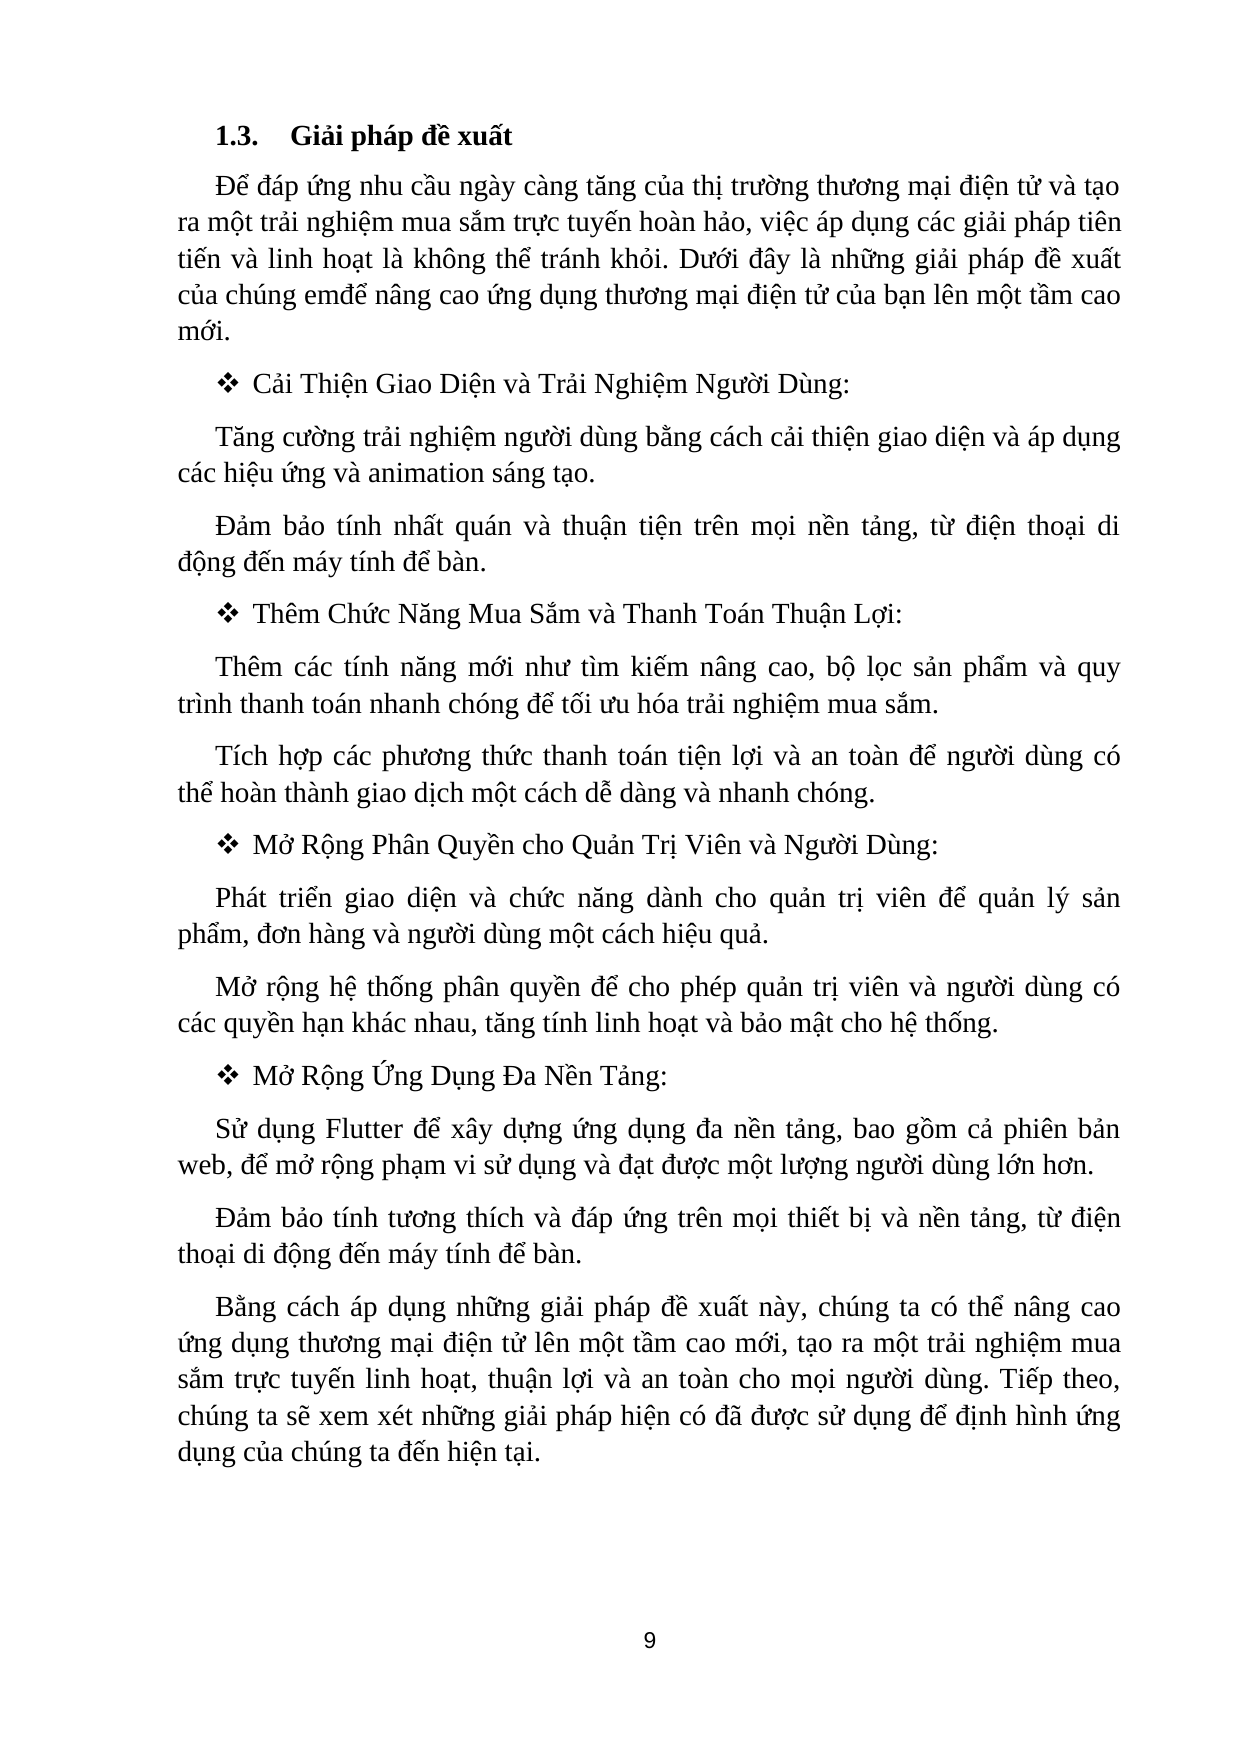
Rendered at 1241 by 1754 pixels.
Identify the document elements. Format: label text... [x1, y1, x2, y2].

text Thêm các tính năng mới như tìm kiếm nâng cao, bộ lọc sản phẩm và quy trình thanh toán nhanh chóng để tối ưu hóa trải nghiệm mua sắm. [177, 649, 1122, 719]
text Mở rộng hệ thống phân quyền để cho phép quản trị viên và người dùng có các quyền hạn khác nhau, tăng tính linh hoạt và bảo mật cho hệ thống. [177, 969, 1122, 1039]
text Đảm bảo tính nhất quán và thuận tiện trên mọi nền tảng, từ điện thoại di động đến máy tính để bàn. [177, 508, 1122, 577]
list Cải Thiện Giao Diện và Trải Nghiệm Người Dùng: [215, 366, 1122, 399]
text Bằng cách áp dụng những giải pháp đề xuất này, chúng ta có thể nâng cao ứng dụng thương mại điện tử lên một tầm cao mới, tạo ra một trải nghiệm mua sắm trực tuyến linh hoạt, thuận lợi và an toàn cho mọi người dùng. Tiếp theo, chúng ta sẽ xem xét những giải pháp hiện có đã được sử dụng để định hình ứng dụng của chúng ta đến hiện tại. [177, 1289, 1122, 1467]
list Giải pháp đề xuất [215, 118, 1122, 152]
text Phát triển giao diện và chức năng dành cho quản trị viên để quản lý sản phẩm, đơn hàng và người dùng một cách hiệu quả. [177, 880, 1122, 950]
text Sử dụng Flutter để xây dựng ứng dụng đa nền tảng, bao gồm cả phiên bản web, để mở rộng phạm vi sử dụng và đạt được một lượng người dùng lớn hơn. [177, 1111, 1122, 1181]
text Tăng cường trải nghiệm người dùng bằng cách cải thiện giao diện và áp dụng các hiệu ứng và animation sáng tạo. [177, 419, 1122, 488]
list Thêm Chức Năng Mua Sắm và Thanh Toán Thuận Lợi: [215, 597, 1122, 630]
list Mở Rộng Phân Quyền cho Quản Trị Viên và Người Dùng: [215, 827, 1122, 861]
text Để đáp ứng nhu cầu ngày càng tăng của thị trường thương mại điện tử và tạo ra một trải nghiệm mua sắm trực tuyến hoàn hảo, việc áp dụng các giải pháp tiên tiến và linh hoạt là không thể tránh khỏi. Dưới đây là những giải pháp đề xuất của chúng emđể nâng cao ứng dụng thương mại điện tử của bạn lên một tầm cao mới. [177, 168, 1122, 347]
text Tích hợp các phương thức thanh toán tiện lợi và an toàn để người dùng có thể hoàn thành giao dịch một cách dễ dàng và nhanh chóng. [177, 738, 1122, 808]
list Mở Rộng Ứng Dụng Đa Nền Tảng: [215, 1058, 1122, 1092]
text Đảm bảo tính tương thích và đáp ứng trên mọi thiết bị và nền tảng, từ điện thoại di động đến máy tính để bàn. [177, 1200, 1122, 1270]
